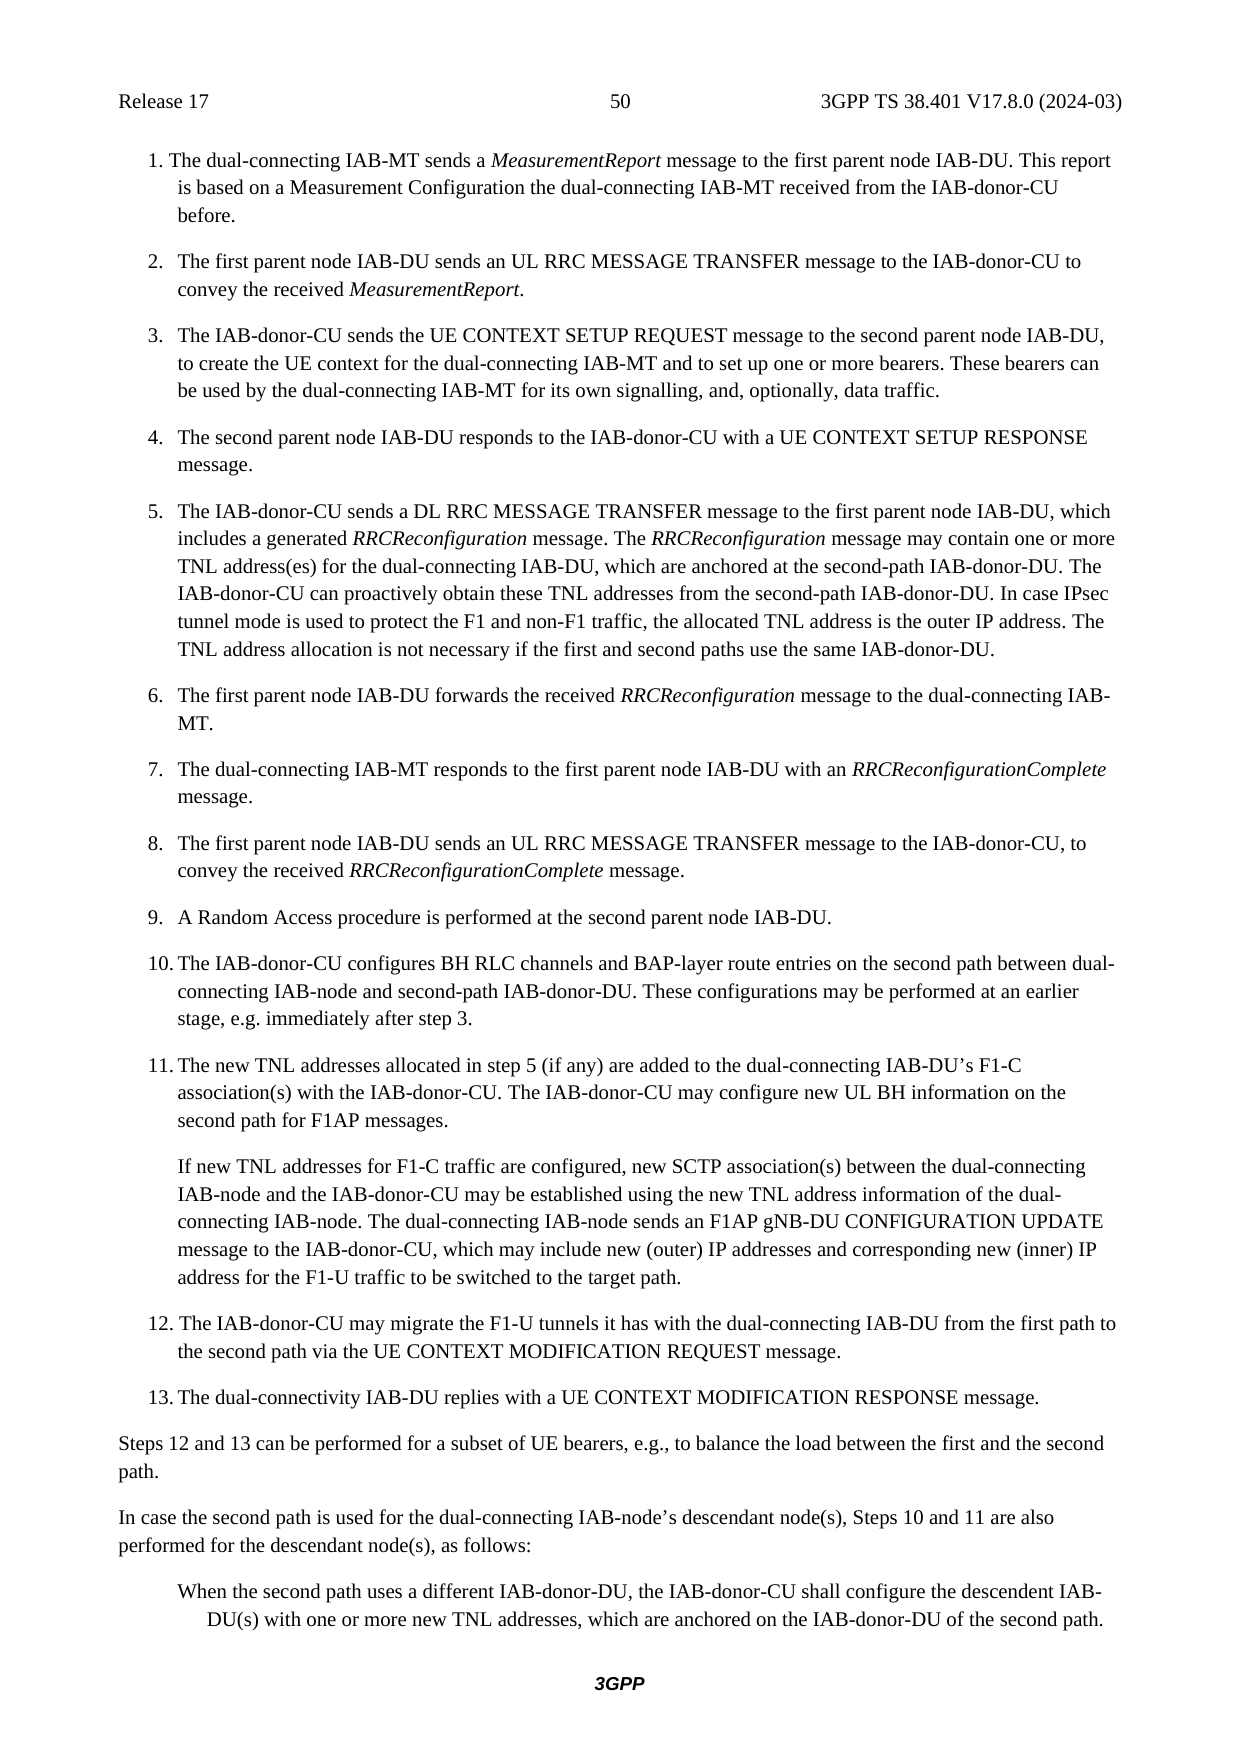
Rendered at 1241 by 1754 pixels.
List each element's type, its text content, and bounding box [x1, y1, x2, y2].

text 1. The dual-connecting IAB-MT sends a MeasurementReport message to the first parent node IAB-DU. This report is based on a Measurement Configuration the dual-connecting IAB-MT received from the IAB-donor-CU before. [148, 147, 1122, 227]
text 4. The second parent node IAB-DU responds to the IAB-donor-CU with a UE CONTEXT SETUP RESPONSE message. [148, 424, 1122, 476]
text Steps 12 and 13 can be performed for a subset of UE bearers, e.g., to balance the load between the first and the second path. [118, 1431, 1122, 1483]
text In case the second path is used for the dual-connecting IAB-node’s descendant node(s), Steps 10 and 11 are also performed for the descendant node(s), as follows: [118, 1505, 1122, 1557]
text 12. The IAB-donor-CU may migrate the F1-U tunnels it has with the dual-connecting IAB-DU from the first path to the second path via the UE CONTEXT MODIFICATION REQUEST message. [148, 1311, 1122, 1363]
text When the second path uses a different IAB-donor-DU, the IAB-donor-CU shall configure the descendent IAB-DU(s) with one or more new TNL addresses, which are anchored on the IAB-donor-DU of the second path. [177, 1579, 1122, 1631]
text 3. The IAB-donor-CU sends the UE CONTEXT SETUP REQUEST message to the second parent node IAB-DU, to create the UE context for the dual-connecting IAB-MT and to set up one or more bearers. These bearers can be used by the dual-connecting IAB-MT for its own signalling, and, optionally, data traffic. [148, 323, 1122, 402]
text 5. The IAB-donor-CU sends a DL RRC MESSAGE TRANSFER message to the first parent node IAB-DU, which includes a generated RRCReconfiguration message. The RRCReconfiguration message may contain one or more TNL address(es) for the dual-connecting IAB-DU, which are anchored at the second-path IAB-donor-DU. The IAB-donor-CU can proactively obtain these TNL addresses from the second-path IAB-donor-DU. In case IPsec tunnel mode is used to protect the F1 and non-F1 traffic, the allocated TNL address is the outer IP address. The TNL address allocation is not necessary if the first and second paths use the same IAB-donor-DU. [148, 498, 1122, 661]
text 11. The new TNL addresses allocated in step 5 (if any) are added to the dual-connecting IAB-DU’s F1-C association(s) with the IAB-donor-CU. The IAB-donor-CU may configure new UL BH information on the second path for F1AP messages. [148, 1053, 1122, 1132]
text 2. The first parent node IAB-DU sends an UL RRC MESSAGE TRANSFER message to the IAB-donor-CU to convey the received MeasurementReport. [148, 249, 1122, 301]
text 8. The first parent node IAB-DU sends an UL RRC MESSAGE TRANSFER message to the IAB-donor-CU, to convey the received RRCReconfigurationComplete message. [148, 831, 1122, 882]
text If new TNL addresses for F1-C traffic are configured, new SCTP association(s) between the dual-connecting IAB-node and the IAB-donor-CU may be established using the new TNL address information of the dual-connecting IAB-node. The dual-connecting IAB-node sends an F1AP gNB-DU CONFIGURATION UPDATE message to the IAB-donor-CU, which may include new (outer) IP addresses and corresponding new (inner) IP address for the F1-U traffic to be switched to the target path. [148, 1154, 1122, 1289]
text 10. The IAB-donor-CU configures BH RLC channels and BAP-layer route entries on the second path between dual-connecting IAB-node and second-path IAB-donor-DU. These configurations may be performed at an earlier stage, e.g. immediately after step 3. [148, 951, 1122, 1030]
text 13. The dual-connectivity IAB-DU replies with a UE CONTEXT MODIFICATION RESPONSE message. [148, 1385, 1122, 1409]
text 9. A Random Access procedure is performed at the second parent node IAB-DU. [148, 905, 1122, 929]
text 6. The first parent node IAB-DU forwards the received RRCReconfiguration message to the dual-connecting IAB-MT. [148, 683, 1122, 734]
text 7. The dual-connecting IAB-MT responds to the first parent node IAB-DU with an RRCReconfigurationComplete message. [148, 757, 1122, 808]
